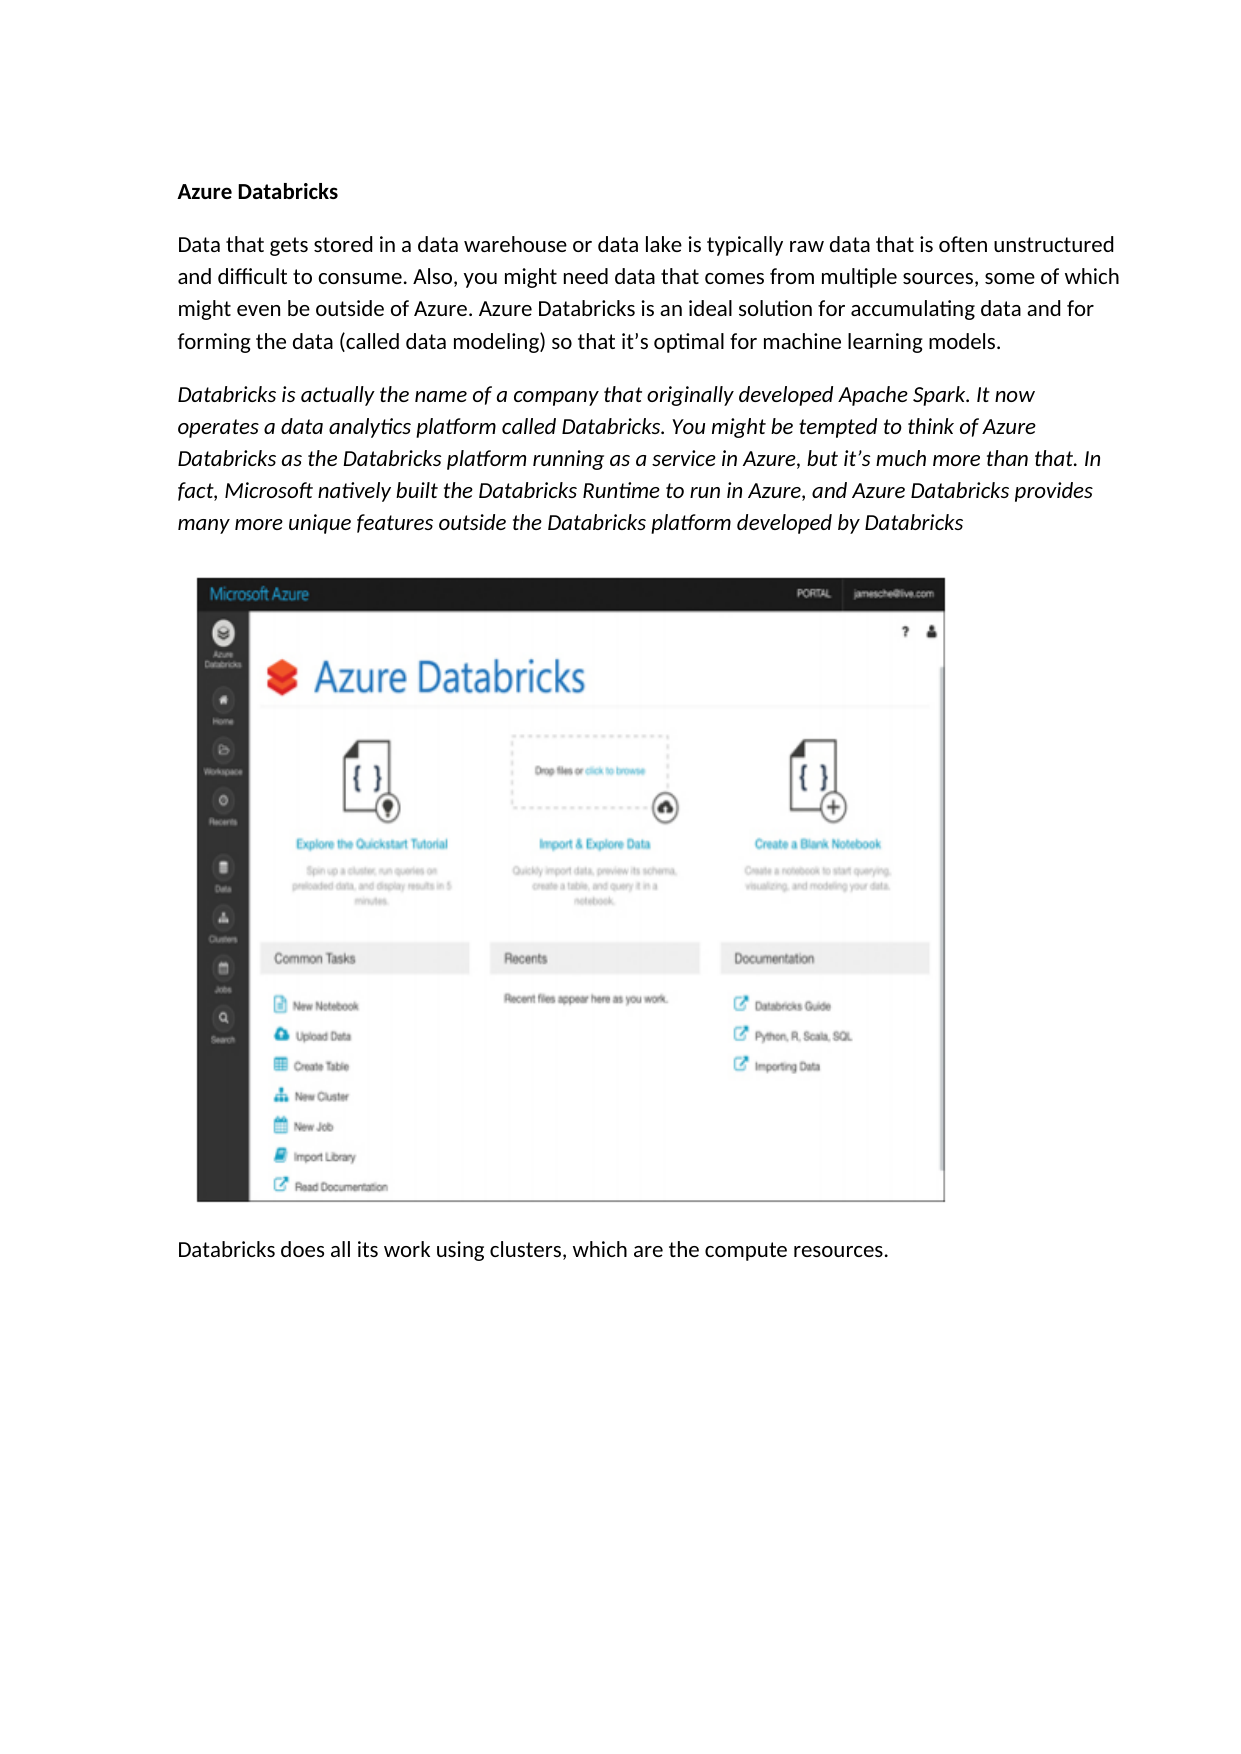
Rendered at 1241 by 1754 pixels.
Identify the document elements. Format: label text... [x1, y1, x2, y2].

text Azure Databricks [177, 177, 1122, 205]
text Databricks does all its work using clusters, which are the compute resources. [177, 1235, 1122, 1263]
text Data that gets stored in a data warehouse or data lake is typically raw data that is often unstructured and difficult to consume. Also, you might need data that comes from multiple sources, some of which might even be outside of Azure. Azure Databricks is an ideal solution for accumulating data and for forming the data (called data modeling) so that it’s optimal for machine learning models. [177, 230, 1122, 355]
picture [177, 561, 964, 1210]
text Databricks is actually the name of a company that originally developed Apache Spark. It now operates a data analytics platform called Databricks. You might be tempted to think of Azure Databricks as the Databricks platform running as a service in Azure, but it’s much more than that. In fact, Microsoft natively built the Databricks Runtime to run in Azure, and Azure Databricks provides many more unique features outside the Databricks platform developed by Databricks [177, 380, 1122, 537]
